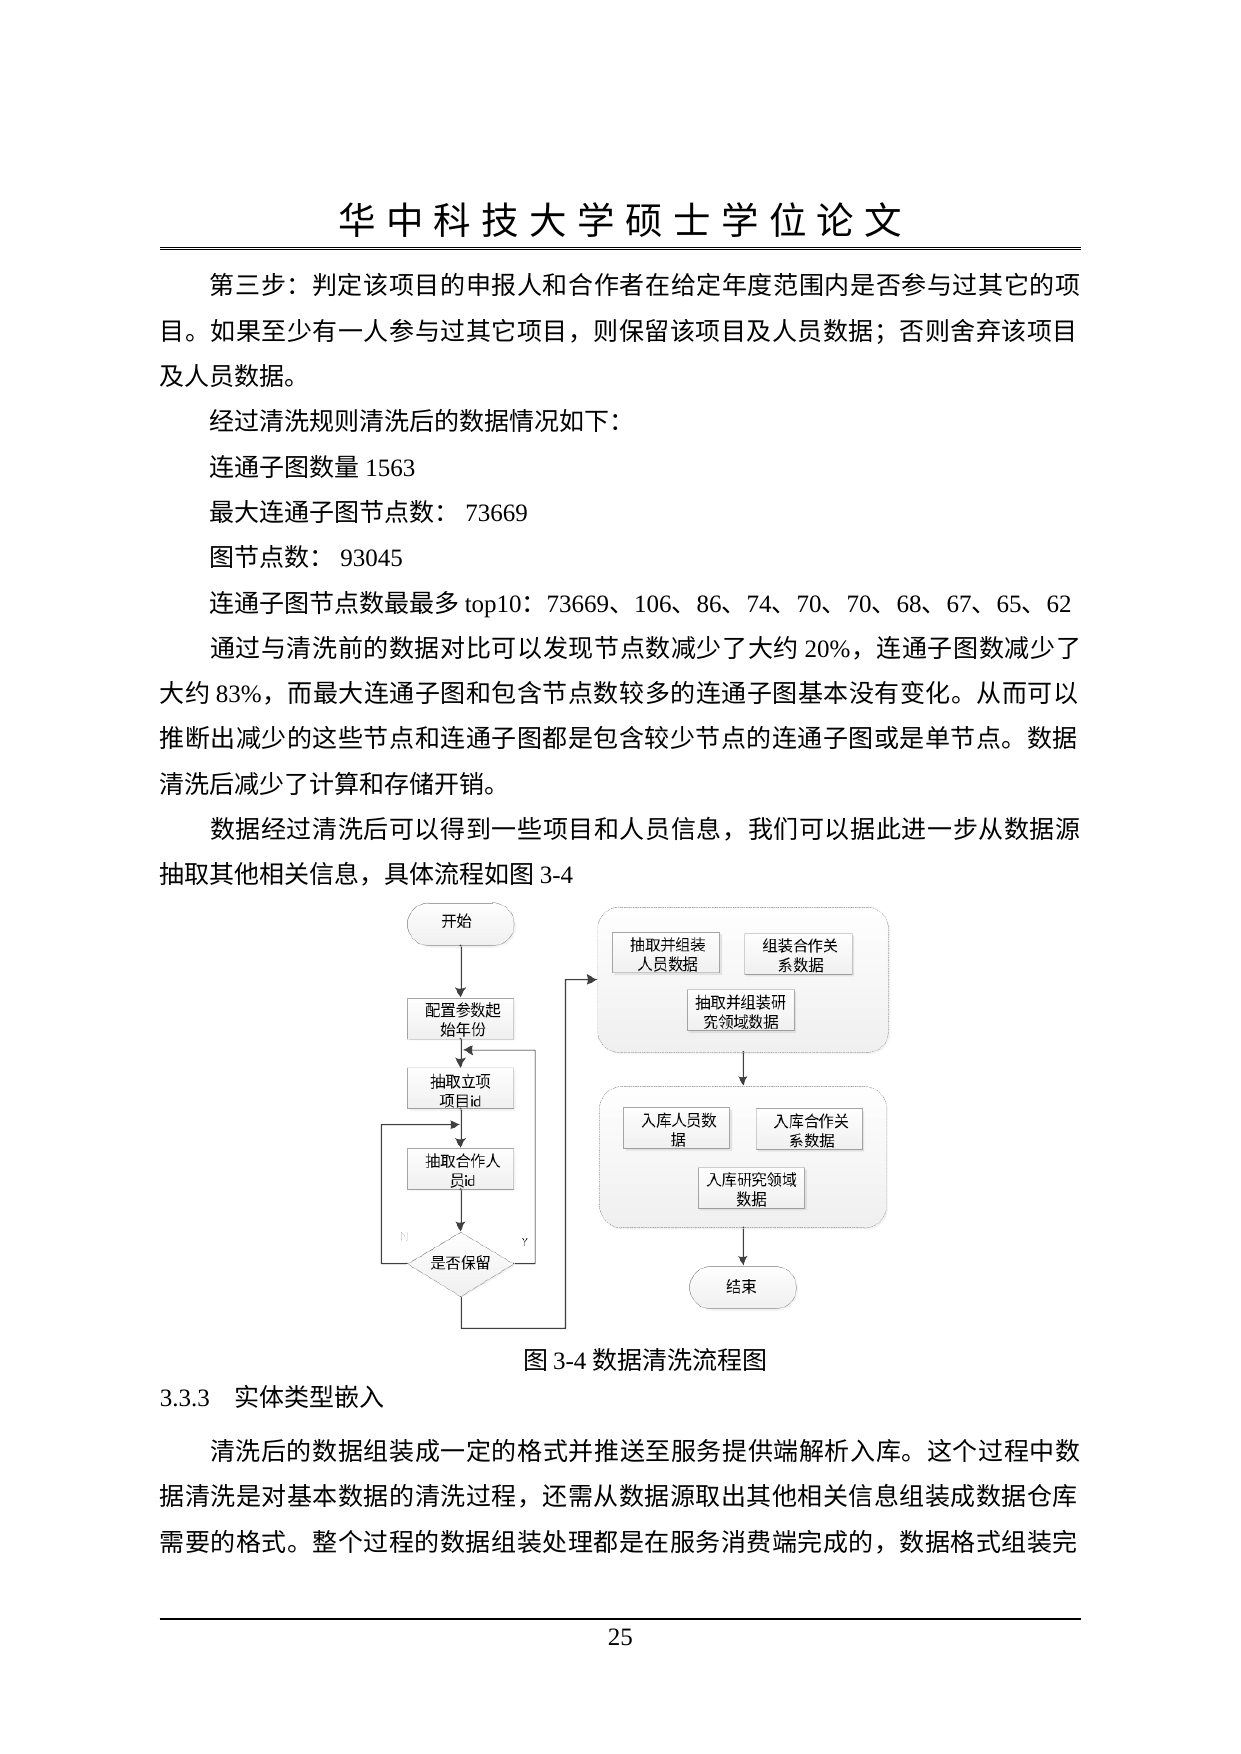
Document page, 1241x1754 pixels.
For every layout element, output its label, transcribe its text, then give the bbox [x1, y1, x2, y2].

text 第三步：判定该项目的申报人和合作者在给定年度范围内是否参与过其它的项目。如果至少有一人参与过其它项目，则保留该项目及人员数据；否则舍弃该项目及人员数据。 [159, 266, 1081, 393]
text 经过清洗规则清洗后的数据情况如下： [159, 402, 1081, 438]
text 最大连通子图节点数： 73669 [159, 492, 1081, 529]
text 连通子图节点数最最多top10：73669、106、86、74、70、70、68、67、65、62 [159, 583, 1081, 619]
text 图3-4 数据清洗流程图 [159, 1341, 1081, 1377]
subtitle 实体类型嵌入 [159, 1377, 1081, 1413]
text 通过与清洗前的数据对比可以发现节点数减少了大约20%，连通子图数减少了大约83%，而最大连通子图和包含节点数较多的连通子图基本没有变化。从而可以推断出减少的这些节点和连通子图都是包含较少节点的连通子图或是单节点。数据清洗后减少了计算和存储开销。 [159, 628, 1081, 801]
text 数据经过清洗后可以得到一些项目和人员信息，我们可以据此进一步从数据源抽取其他相关信息，具体流程如图3-4 [159, 809, 1081, 891]
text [159, 1431, 1081, 1558]
text 连通子图数量 1563 [159, 447, 1081, 483]
text 图节点数： 93045 [159, 538, 1081, 574]
